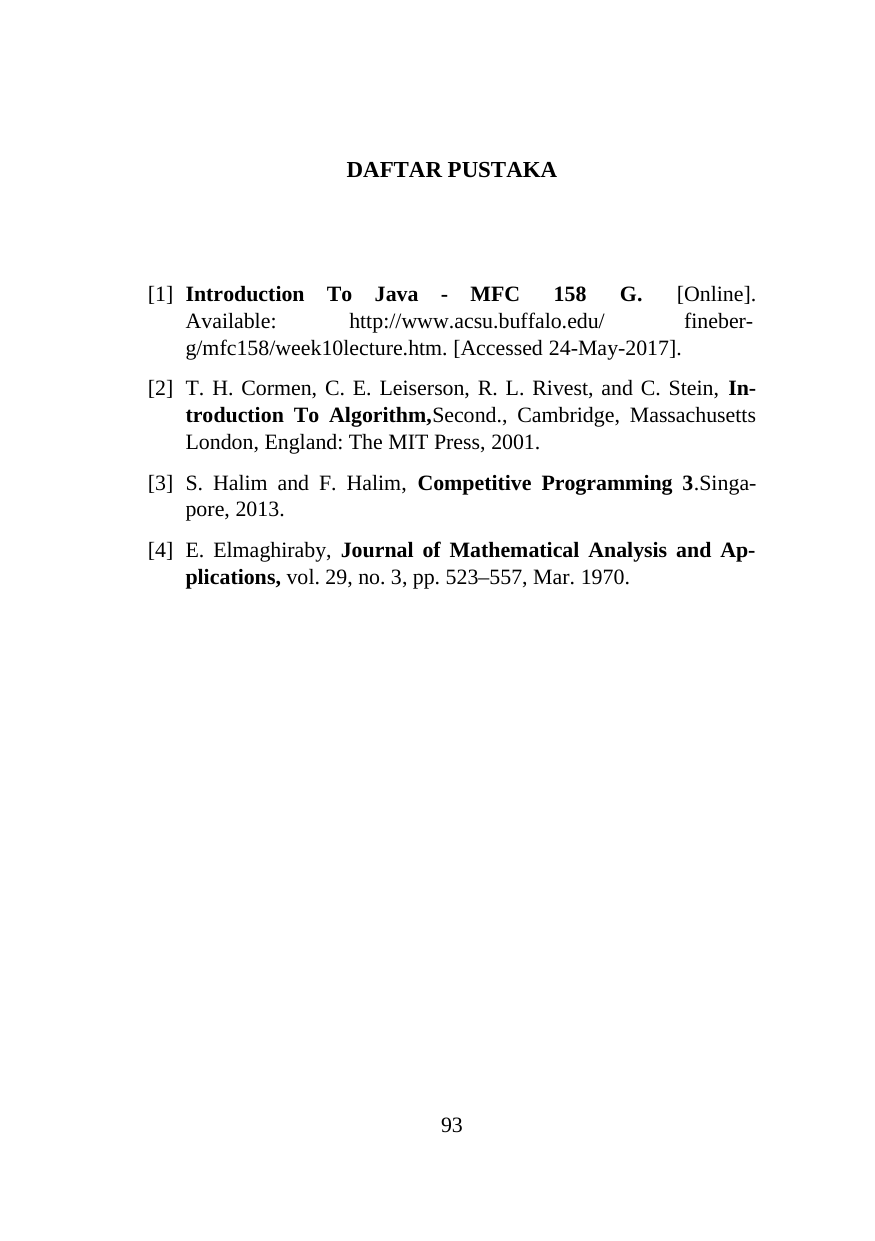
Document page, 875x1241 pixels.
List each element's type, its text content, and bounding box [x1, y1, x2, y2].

list Introduction To Java - MFC 158 G. [Online]. Available: http://www.acsu.buffalo.edu/ fineber- g/mfc158/week10lecture.htm. [Accessed 24-May-2017]. [148, 281, 756, 360]
list S. Halim and F. Halim, Competitive Programming 3.Singa- pore, 2013. [148, 469, 756, 521]
text 93 [253, 1112, 650, 1137]
subtitle DAFTAR PUSTAKA [253, 156, 650, 182]
list T. H. Cormen, C. E. Leiserson, R. L. Rivest, and C. Stein, In- troduction To Algorithm,Second., Cambridge, Massachusetts London, England: The MIT Press, 2001. [148, 375, 756, 454]
list E. Elmaghiraby, Journal of Mathematical Analysis and Ap- plications, vol. 29, no. 3, pp. 523–557, Mar. 1970. [148, 537, 756, 589]
